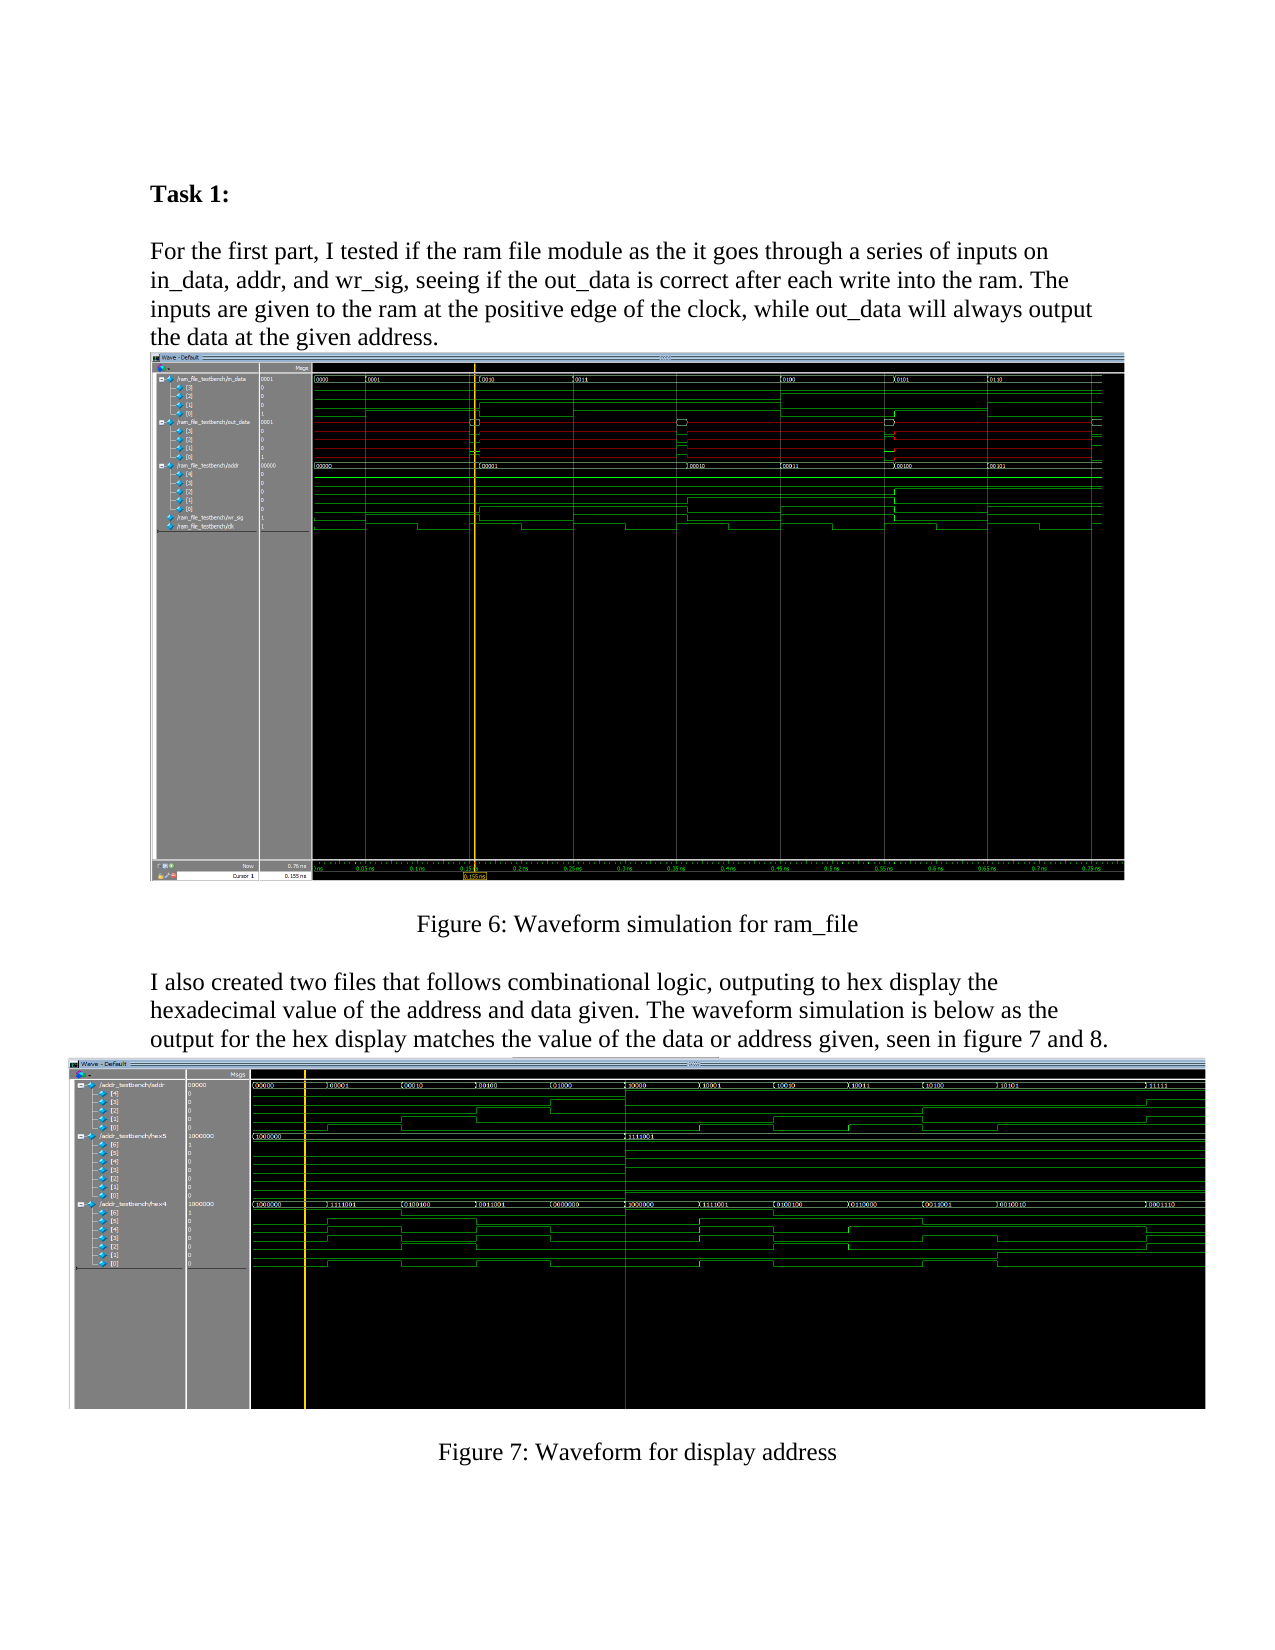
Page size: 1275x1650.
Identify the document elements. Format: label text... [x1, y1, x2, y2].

picture [68, 1057, 1206, 1409]
text I also created two files that follows combinational logic, outputing to hex display the hexadecimal value of the address and data given. The waveform simulation is below as the output for the hex display matches the value of the data or address given, seen in figure 7 and 8. [150, 967, 1125, 1053]
picture [150, 351, 1125, 881]
text For the first part, I tested if the ram file module as the it goes through a series of inputs on in_data, addr, and wr_sig, seeing if the out_data is correct after each write into the ram. The inputs are given to the ram at the positive edge of the clock, while out_data will always output the data at the given address. [150, 236, 1125, 351]
text Task 1: [150, 179, 1125, 207]
text Figure 6: Waveform simulation for ram_file [150, 909, 1125, 938]
text Figure 7: Waveform for display address [150, 1437, 1125, 1466]
